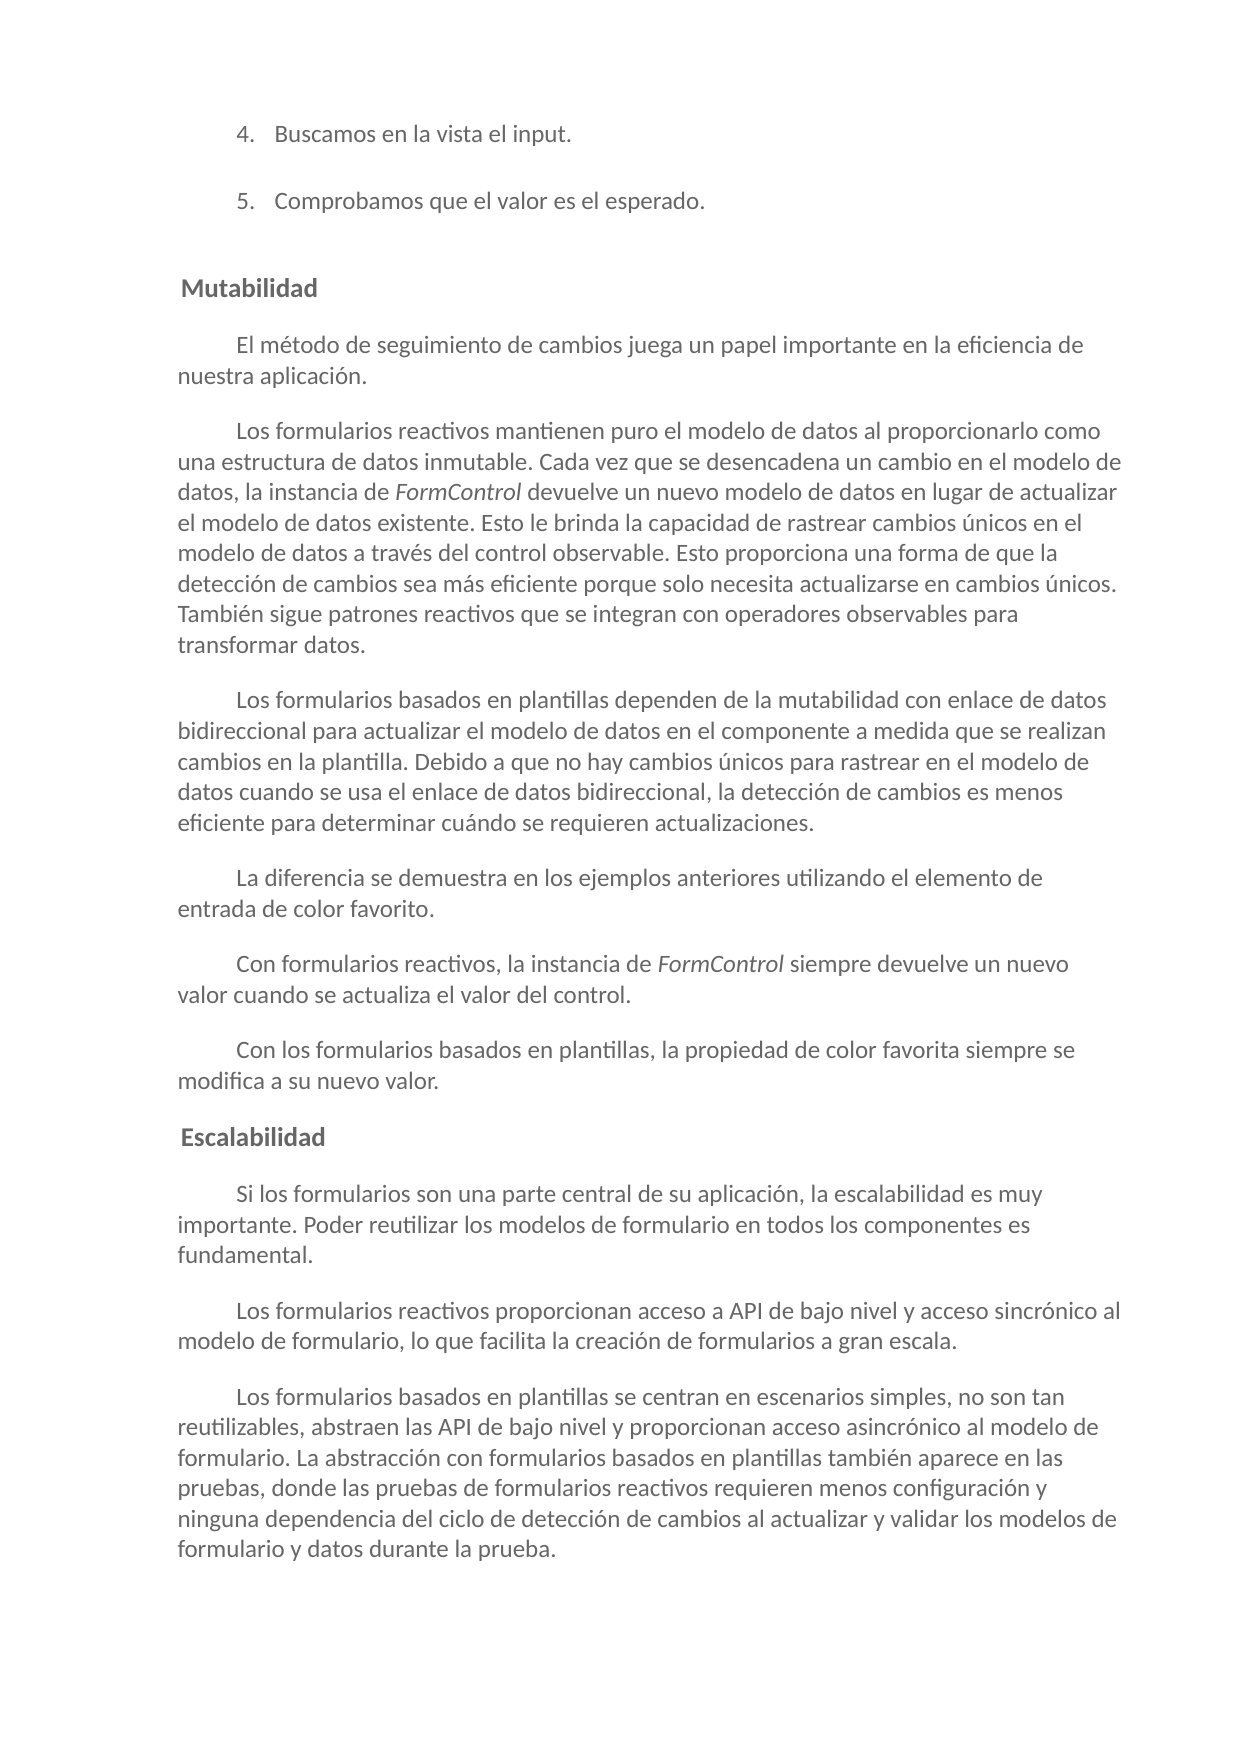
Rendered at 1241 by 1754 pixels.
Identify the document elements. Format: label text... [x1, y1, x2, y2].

list Buscamos en la vista el input. [207, 118, 1123, 149]
text Los formularios basados ​​en plantillas dependen de la mutabilidad con enlace de datos bidireccional para actualizar el modelo de datos en el componente a medida que se realizan cambios en la plantilla. Debido a que no hay cambios únicos para rastrear en el modelo de datos cuando se usa el enlace de datos bidireccional, la detección de cambios es menos eficiente para determinar cuándo se requieren actualizaciones. [177, 685, 1123, 837]
text Mutabilidad [181, 271, 1123, 304]
text Si los formularios son una parte central de su aplicación, la escalabilidad es muy importante. Poder reutilizar los modelos de formulario en todos los componentes es fundamental. [177, 1178, 1123, 1270]
text Con formularios reactivos, la instancia de FormControl siempre devuelve un nuevo valor cuando se actualiza el valor del control. [177, 948, 1123, 1009]
text La diferencia se demuestra en los ejemplos anteriores utilizando el elemento de entrada de color favorito. [177, 862, 1123, 923]
text Los formularios reactivos mantienen puro el modelo de datos al proporcionarlo como una estructura de datos inmutable. Cada vez que se desencadena un cambio en el modelo de datos, la instancia de FormControl devuelve un nuevo modelo de datos en lugar de actualizar el modelo de datos existente. Esto le brinda la capacidad de rastrear cambios únicos en el modelo de datos a través del control observable. Esto proporciona una forma de que la detección de cambios sea más eficiente porque solo necesita actualizarse en cambios únicos. También sigue patrones reactivos que se integran con operadores observables para transformar datos. [177, 416, 1123, 660]
text El método de seguimiento de cambios juega un papel importante en la eficiencia de nuestra aplicación. [177, 329, 1123, 391]
text Los formularios reactivos proporcionan acceso a API de bajo nivel y acceso sincrónico al modelo de formulario, lo que facilita la creación de formularios a gran escala. [177, 1295, 1123, 1356]
text Los formularios basados en plantillas se centran en escenarios simples, no son tan reutilizables, abstraen las API de bajo nivel y proporcionan acceso asincrónico al modelo de formulario. La abstracción con formularios basados en plantillas también aparece en las pruebas, donde las pruebas de formularios reactivos requieren menos configuración y ninguna dependencia del ciclo de detección de cambios al actualizar y validar los modelos de formulario y datos durante la prueba. [177, 1381, 1123, 1564]
text Escalabilidad [181, 1120, 1123, 1153]
list Comprobamos que el valor es el esperado. [207, 185, 1123, 216]
text Con los formularios basados ​​en plantillas, la propiedad de color favorita siempre se modifica a su nuevo valor. [177, 1034, 1123, 1095]
